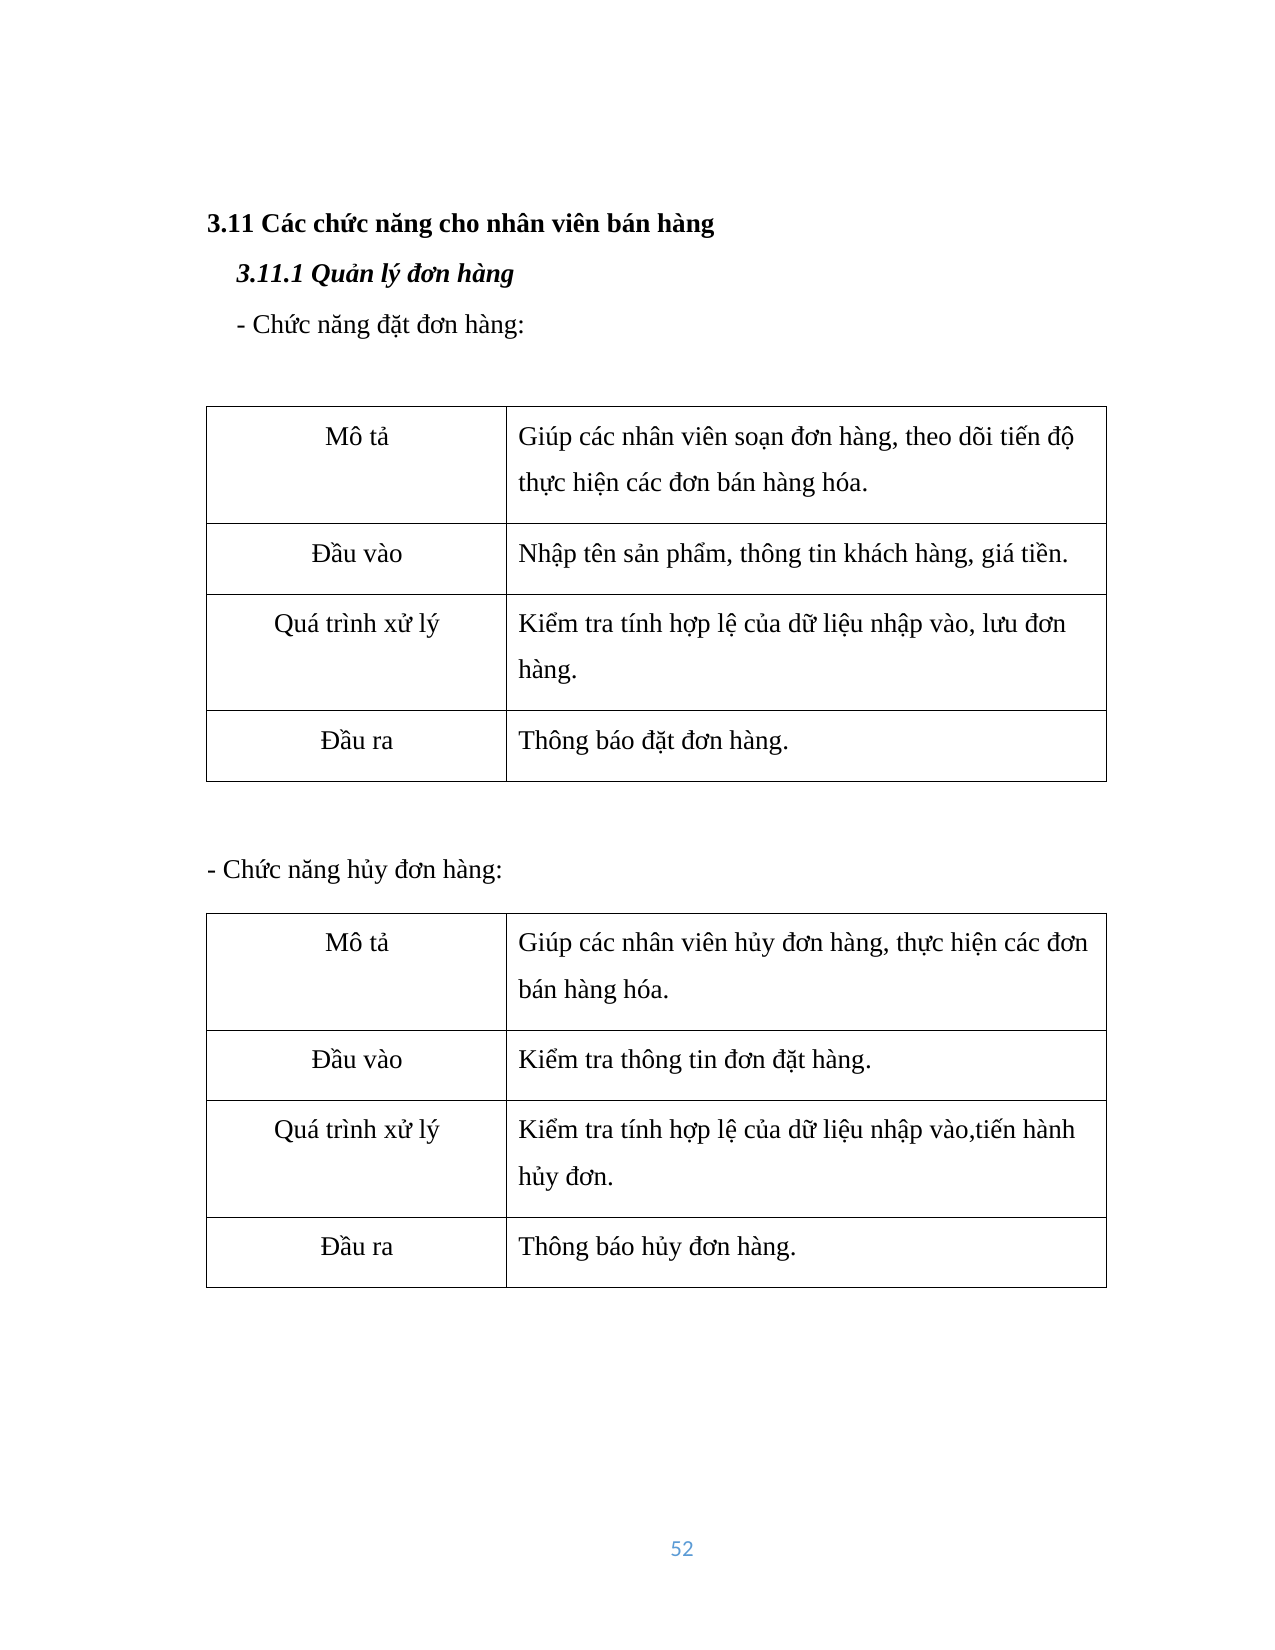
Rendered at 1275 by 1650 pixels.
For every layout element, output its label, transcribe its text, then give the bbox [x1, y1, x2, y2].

table_header Giúp các nhân viên soạn đơn hàng, theo dõi tiến độ thực hiện các đơn bán hàng hóa. [507, 407, 1106, 523]
table_cell Thông báo hủy đơn hàng. [507, 1218, 1106, 1287]
subtitle - Chức năng đặt đơn hàng: [207, 308, 1157, 339]
table_cell Đầu ra [207, 711, 506, 781]
table_header Mô tả [207, 407, 506, 523]
table_cell Đầu vào [207, 524, 506, 593]
table_cell Đầu vào [207, 1031, 506, 1100]
subtitle 3.11 Các chức năng cho nhân viên bán hàng [207, 207, 1157, 238]
table_cell Kiểm tra tính hợp lệ của dữ liệu nhập vào, lưu đơn hàng. [507, 595, 1106, 710]
table_cell Thông báo đặt đơn hàng. [507, 711, 1106, 781]
table_header Mô tả [207, 914, 506, 1029]
subtitle 3.11.1 Quản lý đơn hàng [207, 258, 1157, 289]
text - Chức năng hủy đơn hàng: [207, 853, 1157, 884]
table_cell Quá trình xử lý [207, 595, 506, 710]
table_cell Nhập tên sản phẩm, thông tin khách hàng, giá tiền. [507, 524, 1106, 593]
table_header Giúp các nhân viên hủy đơn hàng, thực hiện các đơn bán hàng hóa. [507, 914, 1106, 1029]
table_cell Đầu ra [207, 1218, 506, 1287]
table_cell Kiểm tra tính hợp lệ của dữ liệu nhập vào,tiến hành hủy đơn. [507, 1101, 1106, 1217]
table_cell Quá trình xử lý [207, 1101, 506, 1217]
table_cell Kiểm tra thông tin đơn đặt hàng. [507, 1031, 1106, 1100]
